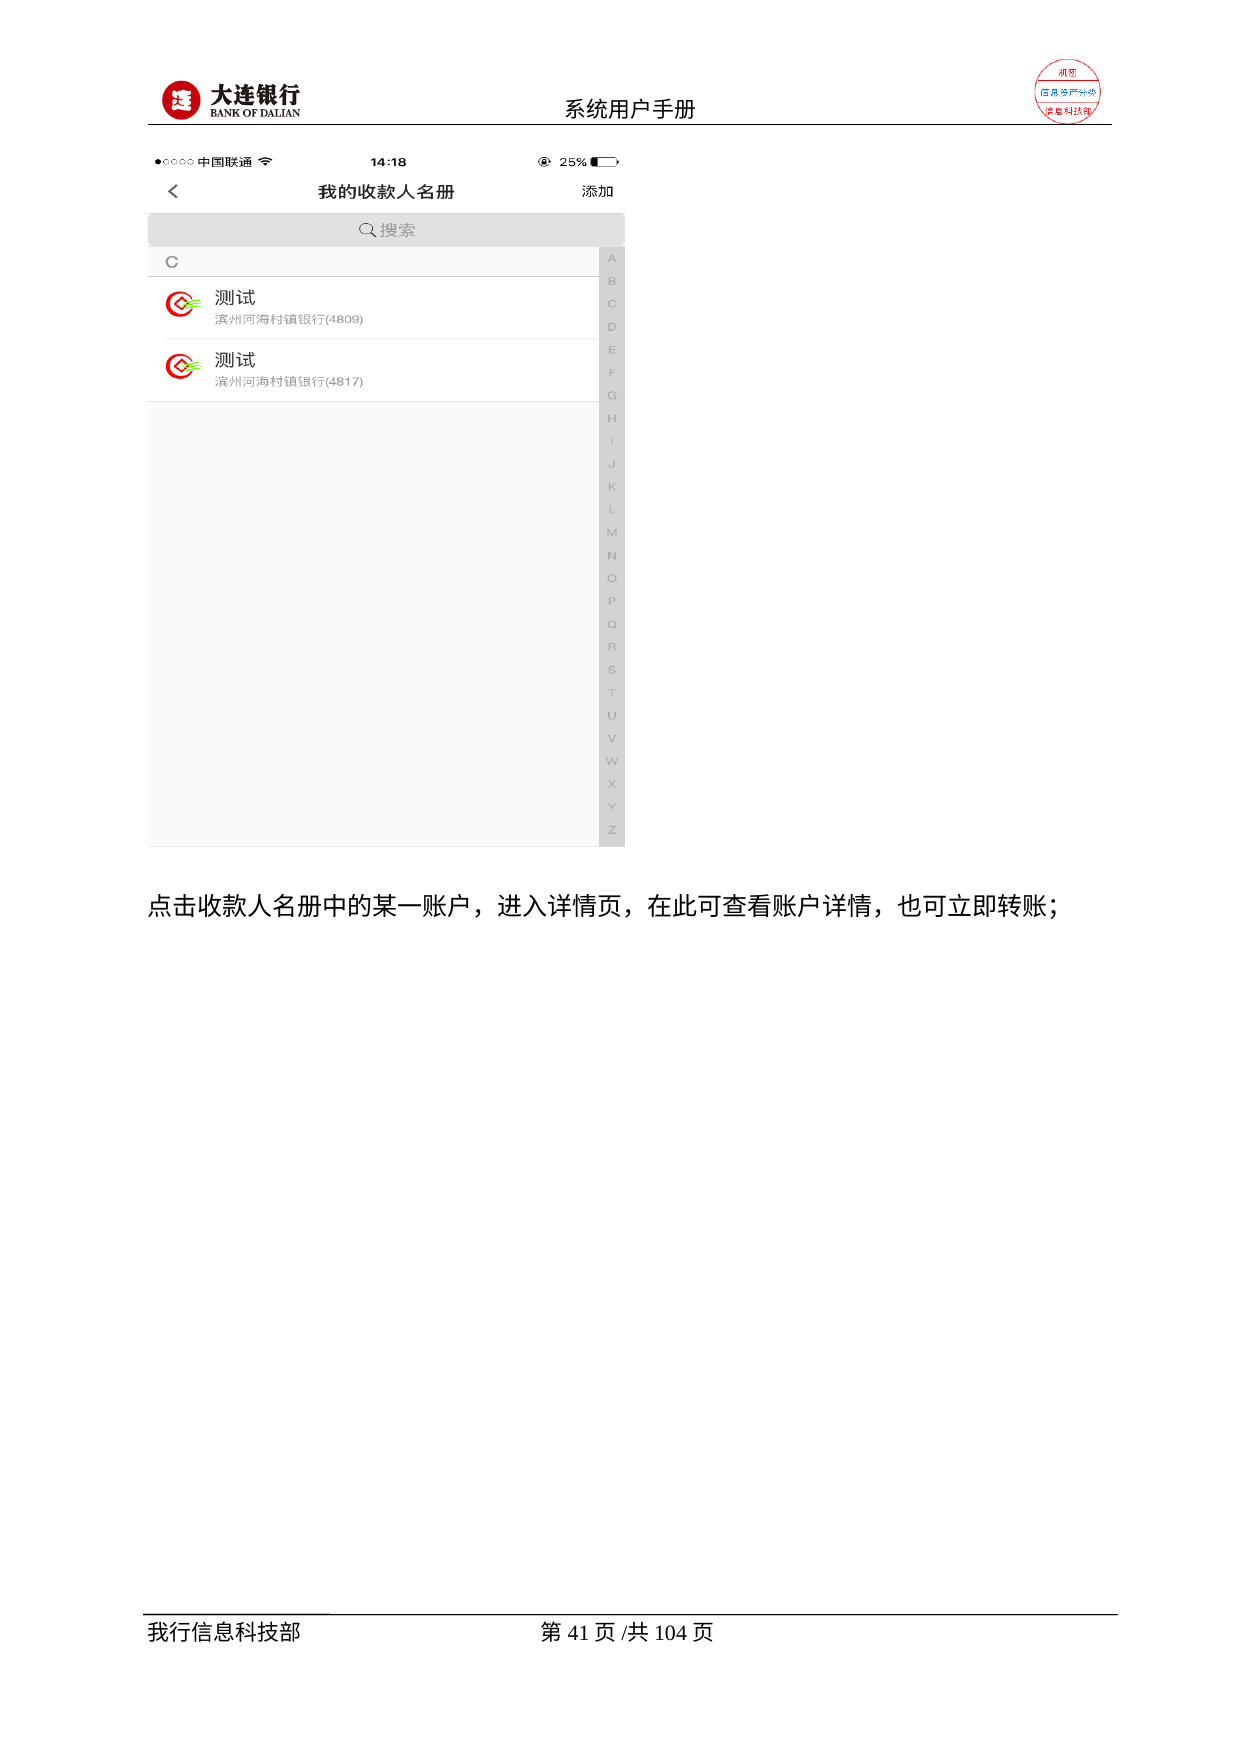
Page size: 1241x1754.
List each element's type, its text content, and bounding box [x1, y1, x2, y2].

picture [1026, 125, 1108, 131]
picture [147, 152, 625, 847]
picture [161, 79, 304, 121]
picture [1026, 51, 1108, 124]
text 点击收款人名册中的某一账户，进入详情页，在此可查看账户详情，也可立即转账； [148, 871, 1112, 939]
